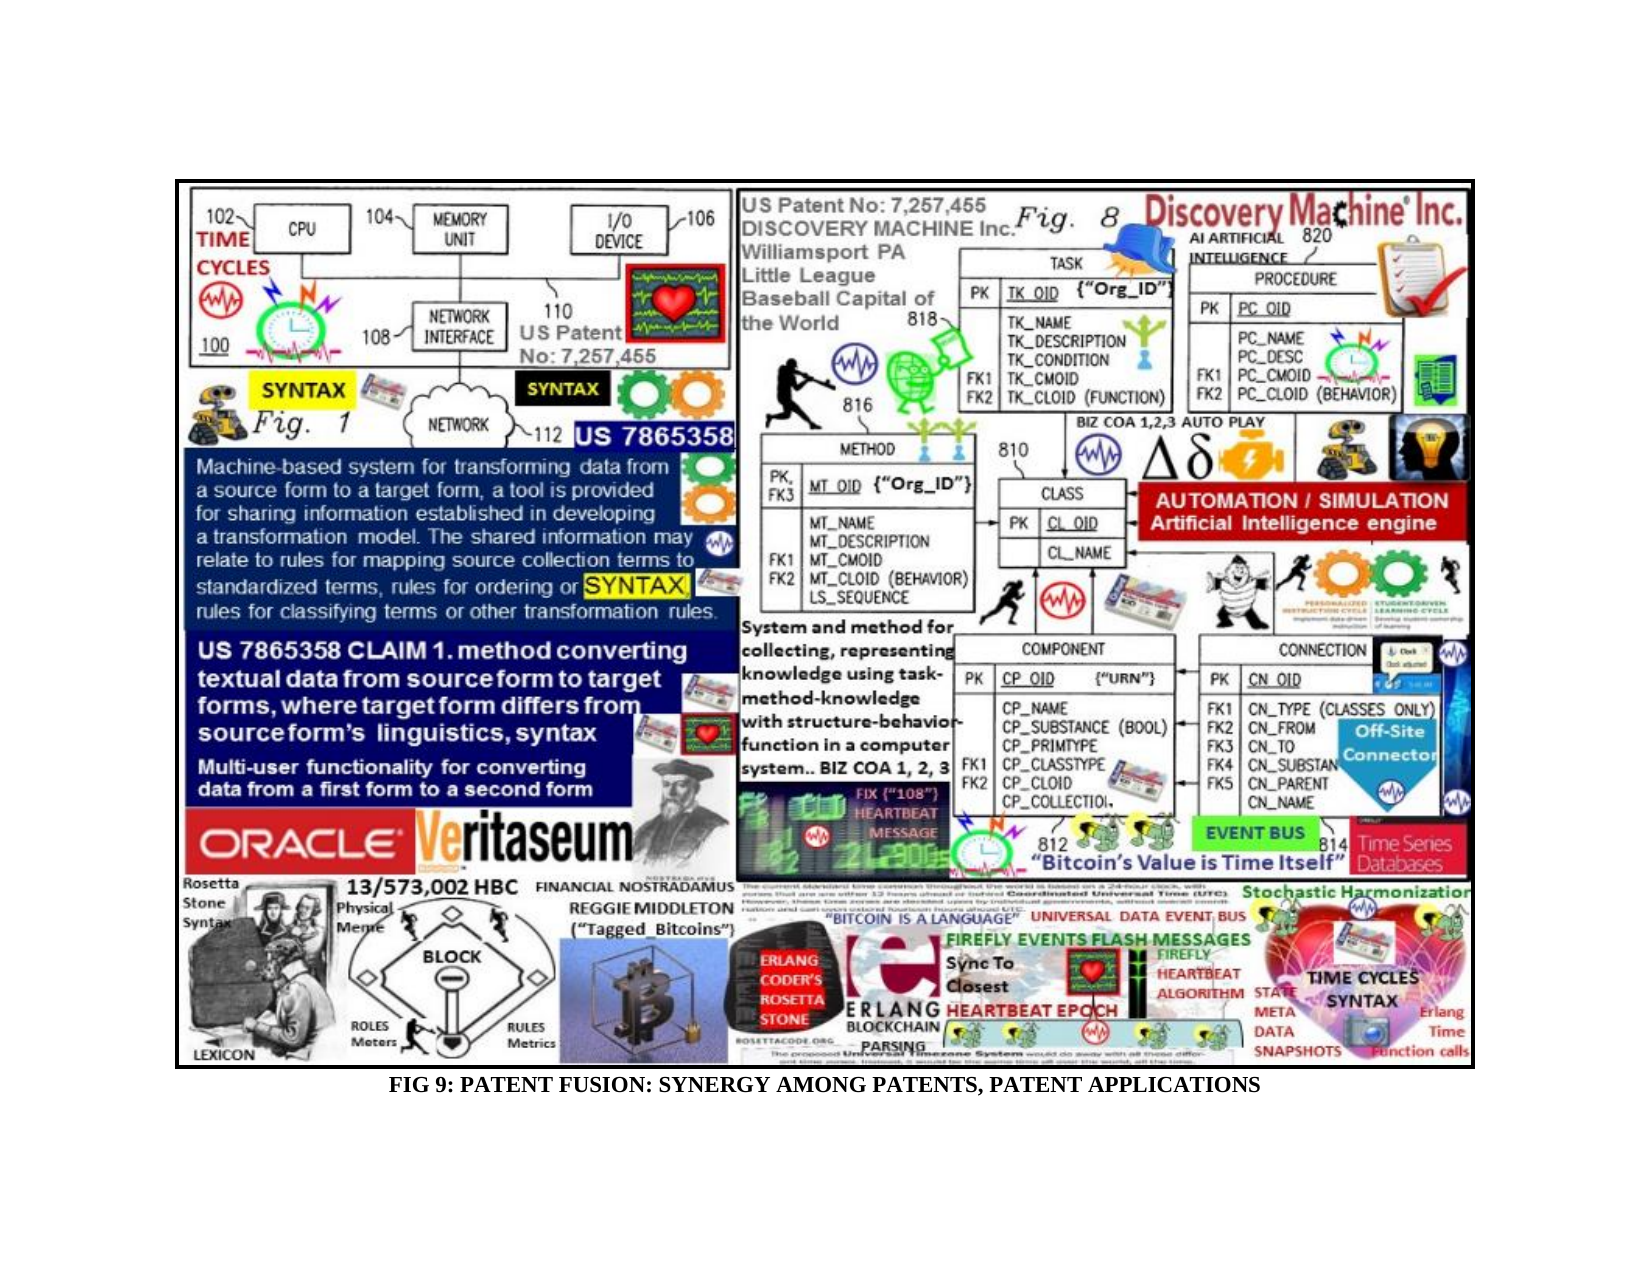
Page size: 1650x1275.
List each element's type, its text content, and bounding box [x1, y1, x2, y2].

text FIG 9: PATENT FUSION: SYNERGY AMONG PATENTS, PATENT APPLICATIONS [37, 1071, 1612, 1097]
picture [179, 183, 1471, 1065]
